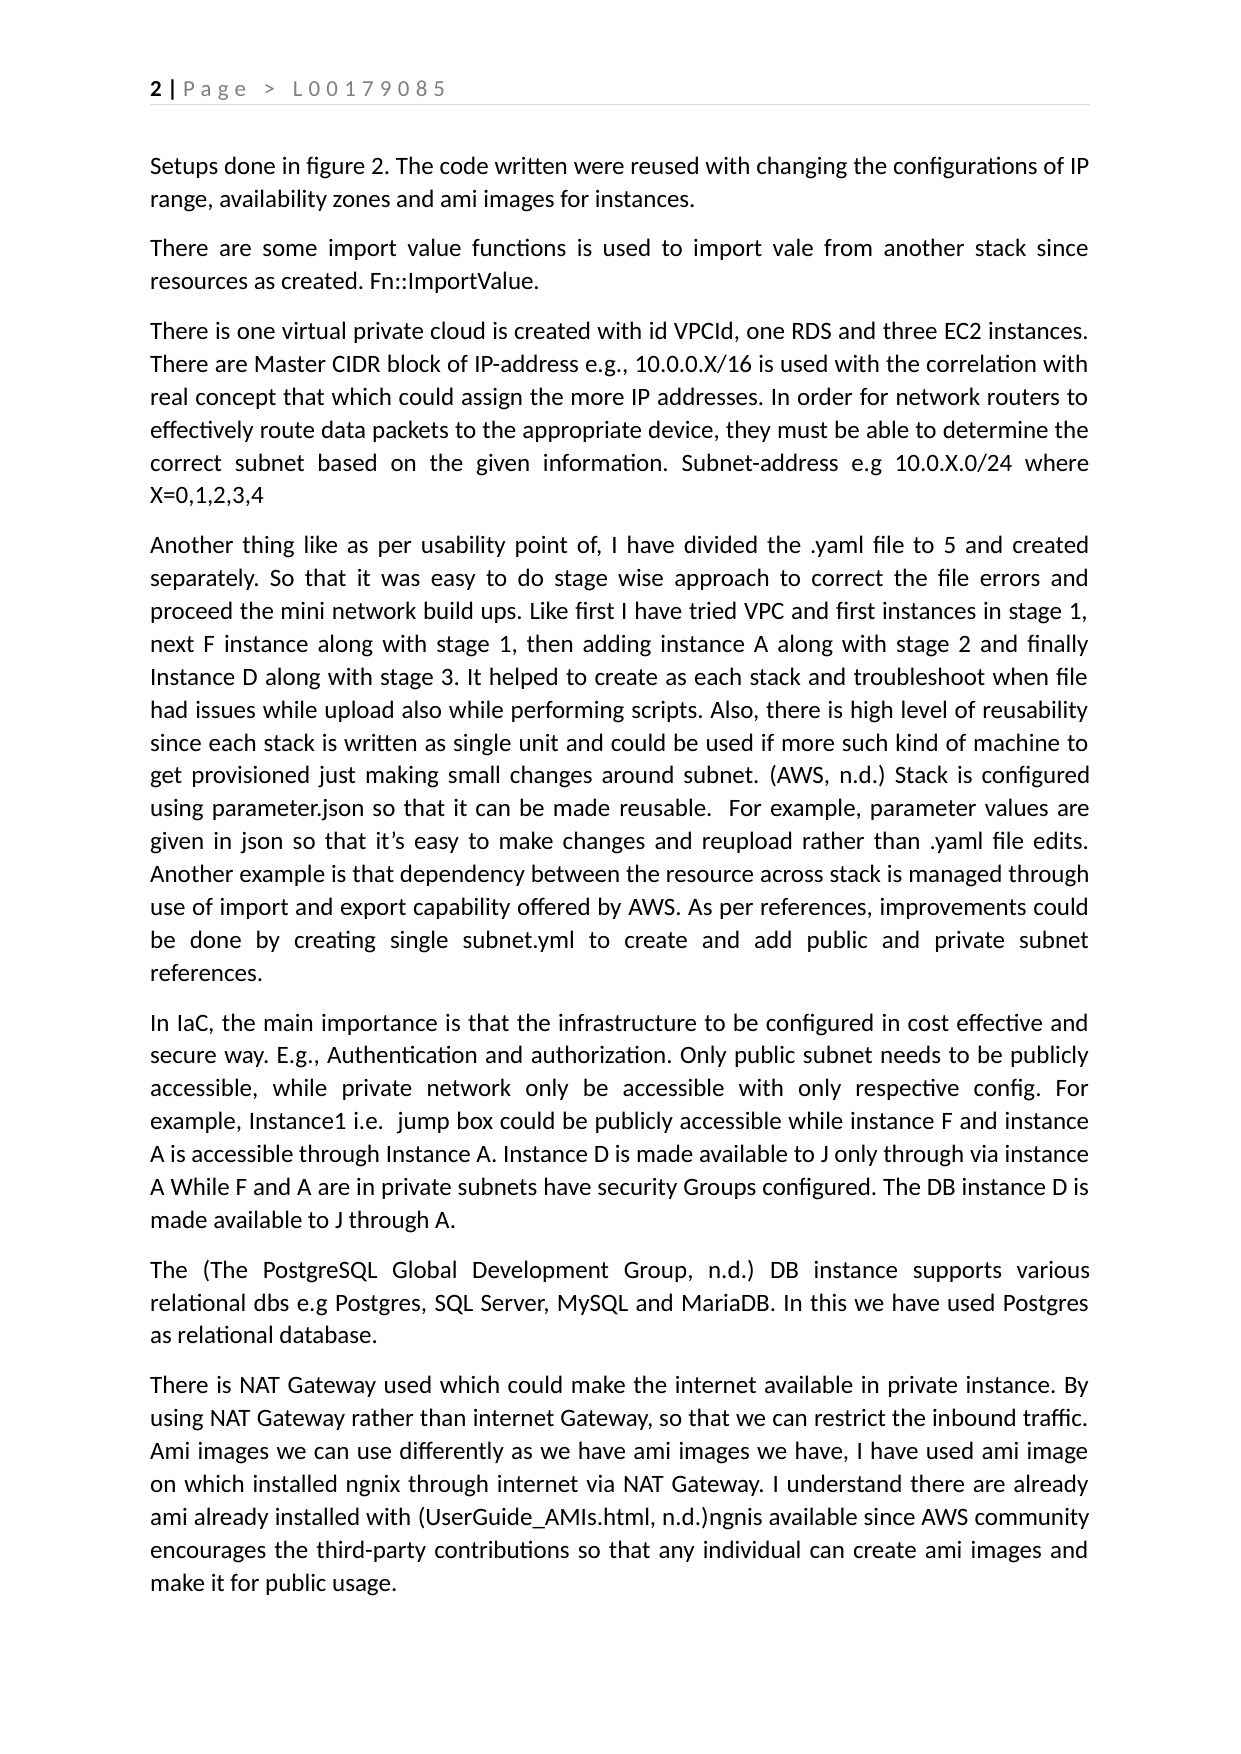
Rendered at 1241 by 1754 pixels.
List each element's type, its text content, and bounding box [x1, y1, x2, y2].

text In IaC, the main importance is that the infrastructure to be configured in cost effective and secure way. E.g., Authentication and authorization. Only public subnet needs to be publicly accessible, while private network only be accessible with only respective config. For example, Instance1 i.e. jump box could be publicly accessible while instance F and instance A is accessible through Instance A. Instance D is made available to J only through via instance A While F and A are in private subnets have security Groups configured. The DB instance D is made available to J through A. [150, 1007, 1090, 1235]
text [150, 150, 1090, 213]
text The DB instance supports various relational dbs e.g Postgres, SQL Server, MySQL and MariaDB. In this we have used Postgres as relational database. [150, 1254, 1090, 1350]
text There are some import value functions is used to import vale from another stack since resources as created. Fn::ImportValue. [150, 232, 1090, 296]
text Another thing like as per usability point of, I have divided the .yaml file to 5 and created separately. So that it was easy to do stage wise approach to correct the file errors and proceed the mini network build ups. Like first I have tried VPC and first instances in stage 1, next F instance along with stage 1, then adding instance A along with stage 2 and finally Instance D along with stage 3. It helped to create as each stack and troubleshoot when file had issues while upload also while performing scripts. Also, there is high level of reusability since each stack is written as single unit and could be used if more such kind of machine to get provisioned just making small changes around subnet. Stack is configured using parameter.json so that it can be made reusable. For example, parameter values are given in json so that it’s easy to make changes and reupload rather than .yaml file edits. Another example is that dependency between the resource across stack is managed through use of import and export capability offered by AWS. As per references, improvements could be done by creating single subnet.yml to create and add public and private subnet references. [150, 529, 1090, 988]
text There is NAT Gateway used which could make the internet available in private instance. By using NAT Gateway rather than internet Gateway, so that we can restrict the inbound traffic. Ami images we can use differently as we have ami images we have, I have used ami image on which installed ngnix through internet via NAT Gateway. I understand there are already ami already installed with ngnis available since AWS community encourages the third-party contributions so that any individual can create ami images and make it for public usage. [150, 1369, 1090, 1597]
text There is one virtual private cloud is created with id VPCId, one RDS and three EC2 instances. There are Master CIDR block of IP-address e.g., 10.0.0.X/16 is used with the correlation with real concept that which could assign the more IP addresses. In order for network routers to effectively route data packets to the appropriate device, they must be able to determine the correct subnet based on the given information. Subnet-address e.g 10.0.X.0/24 where X=0,1,2,3,4 [150, 315, 1090, 510]
